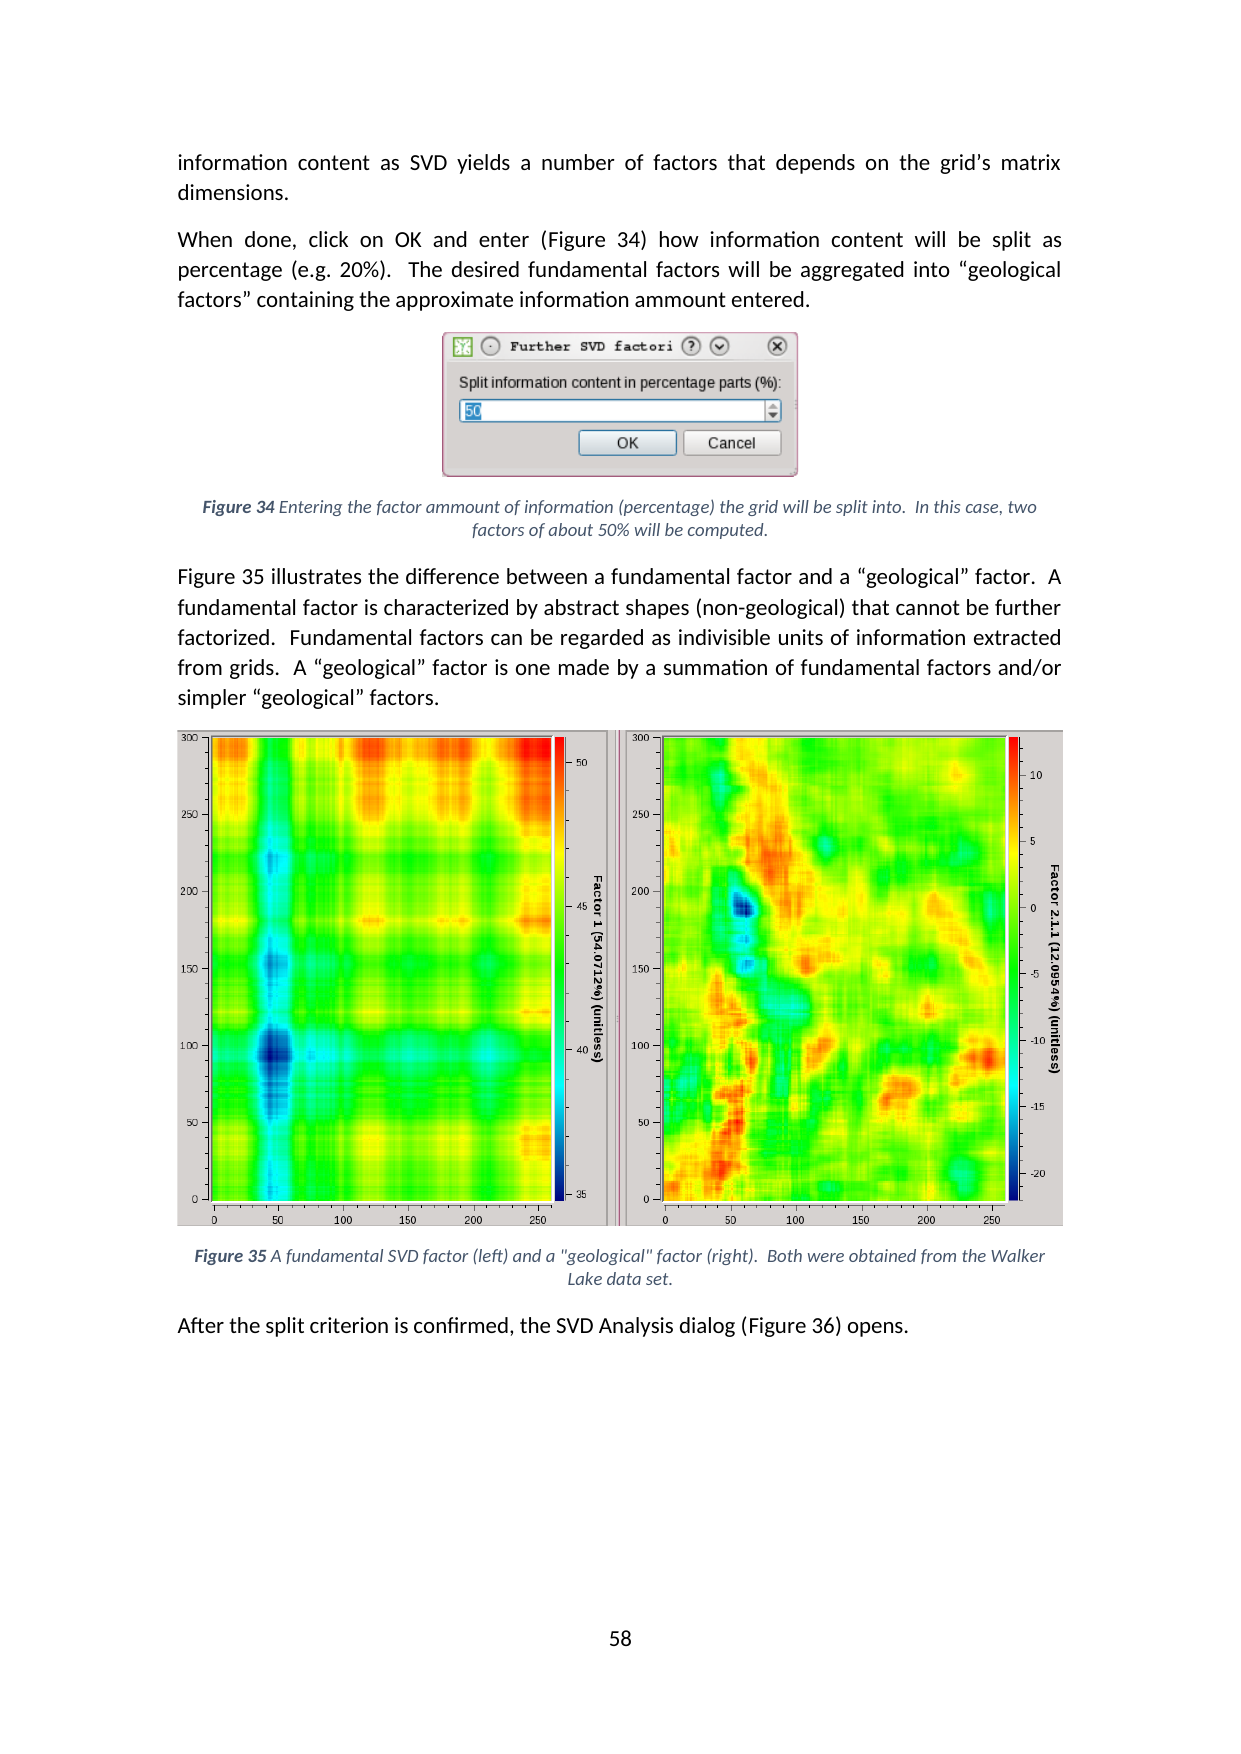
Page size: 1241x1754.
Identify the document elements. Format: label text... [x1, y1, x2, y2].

picture [177, 730, 1063, 1226]
text After the split criterion is confirmed, the SVD Analysis dialog (Figure 34) opens. [177, 1311, 1063, 1339]
text Figure 35 A fundamental SVD factor (left) and a "geological" factor (right). Both were obtained from the Walker Lake data set. [177, 1244, 1063, 1290]
text Figure 34 Entering the factor ammount of information (percentage) the grid will be split into. In this case, two factors of about 50% will be computed. [177, 496, 1063, 542]
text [177, 148, 1063, 206]
text When done, click on OK and enter (Figure 34) how information content will be split as percentage (e.g. 20%). The desired fundamental factors will be aggregated into “geological factors” containing the approximate information ammount entered. [177, 225, 1063, 313]
picture [442, 332, 799, 477]
text Figure 35 illustrates the difference between a fundamental factor and a “geological” factor. A fundamental factor is characterized by abstract shapes (non-geological) that cannot be further factorized. Fundamental factors can be regarded as indivisible units of information extracted from grids. A “geological” factor is one made by a summation of fundamental factors and/or simpler “geological” factors. [177, 562, 1063, 711]
